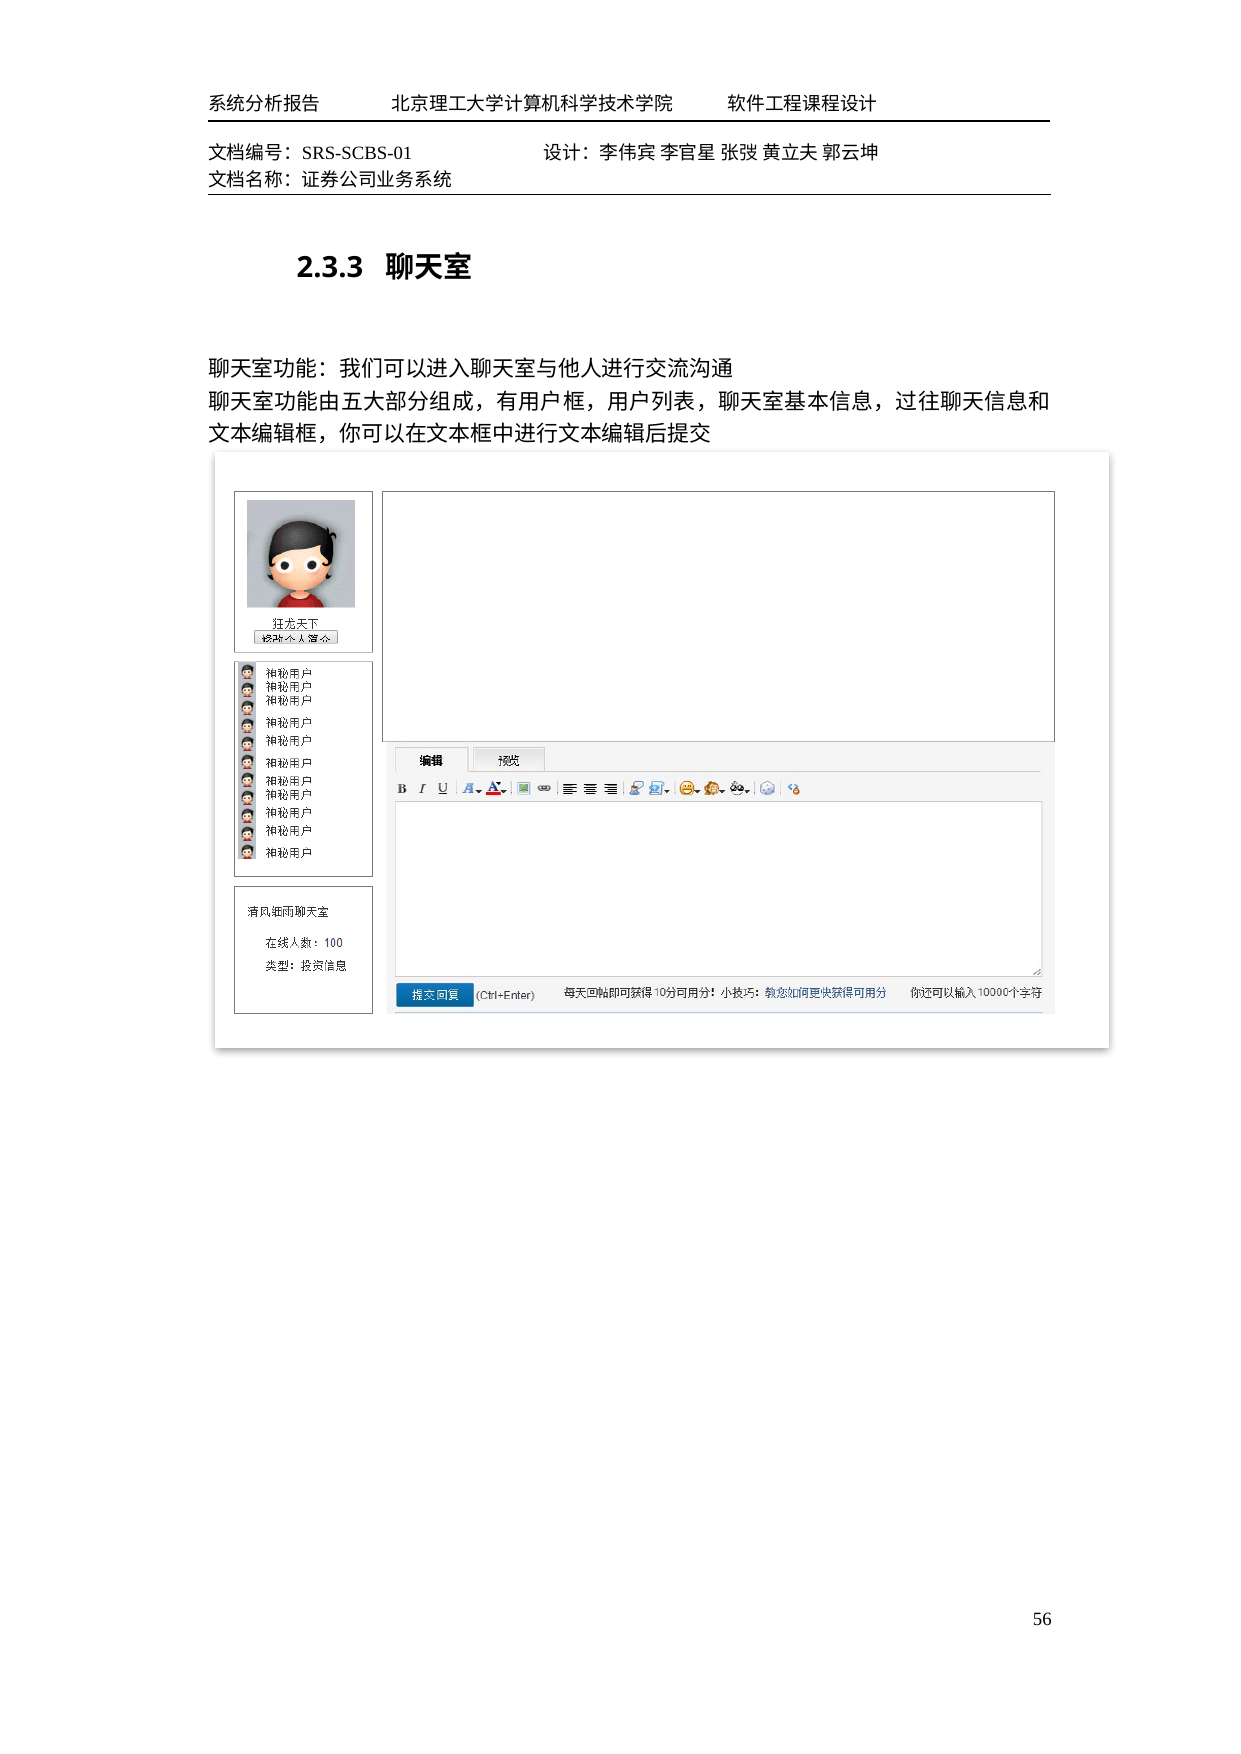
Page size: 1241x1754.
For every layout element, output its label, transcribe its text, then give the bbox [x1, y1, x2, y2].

subtitle 聊天室 [296, 232, 1051, 297]
text 聊天室功能：我们可以进入聊天室与他人进行交流沟通 [208, 351, 1051, 383]
text 聊天室功能由五大部分组成，有用户框，用户列表，聊天室基本信息，过往聊天信息和文本编辑框，你可以在文本框中进行文本编辑后提交 [208, 383, 1051, 448]
picture [230, 467, 1095, 1034]
